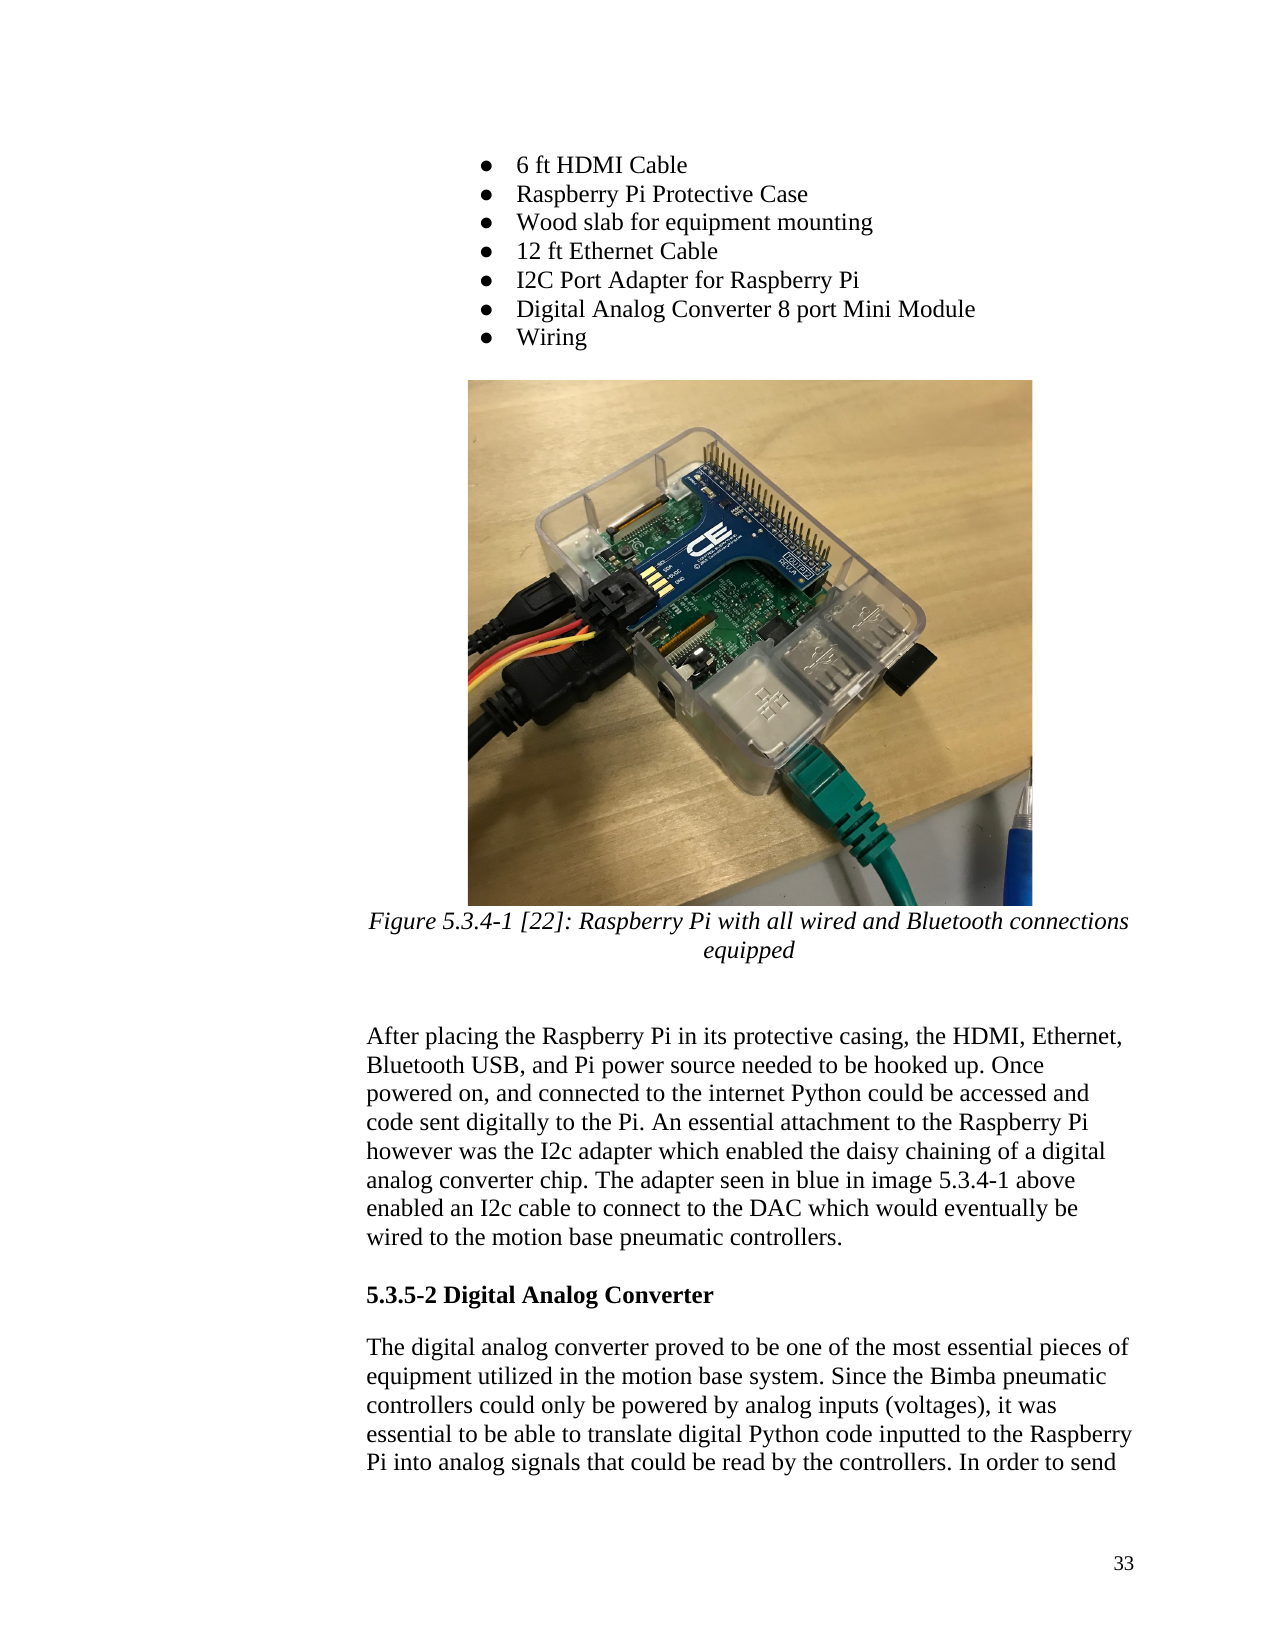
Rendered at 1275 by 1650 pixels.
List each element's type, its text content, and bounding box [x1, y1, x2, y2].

list Digital Analog Converter 8 port Mini Module [478, 294, 1134, 322]
list Wood slab for equipment mounting [478, 207, 1134, 236]
list I2C Port Adapter for Raspberry Pi [478, 265, 1134, 294]
list 6 ft HDMI Cable [478, 150, 1134, 179]
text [291, 1332, 1134, 1476]
list Raspberry Pi Protective Case [478, 179, 1134, 207]
list 12 ft Ethernet Cable [478, 236, 1134, 265]
picture [467, 380, 1033, 906]
text Figure 5.3.4-1 [22]: Raspberry Pi with all wired and Bluetooth connections equipped [366, 906, 1134, 963]
list Wiring [478, 322, 1134, 351]
text 5.3.5-2 Digital Analog Converter [366, 1280, 1134, 1308]
text After placing the Raspberry Pi in its protective casing, the HDMI, Ethernet, Bluetooth USB, and Pi power source needed to be hooked up. Once powered on, and connected to the internet Python could be accessed and code sent digitally to the Pi. An essential attachment to the Raspberry Pi however was the I2c adapter which enabled the daisy chaining of a digital analog converter chip. The adapter seen in blue in image 5.3.4-1 above enabled an I2c cable to connect to the DAC which would eventually be wired to the motion base pneumatic controllers. [291, 1021, 1134, 1251]
